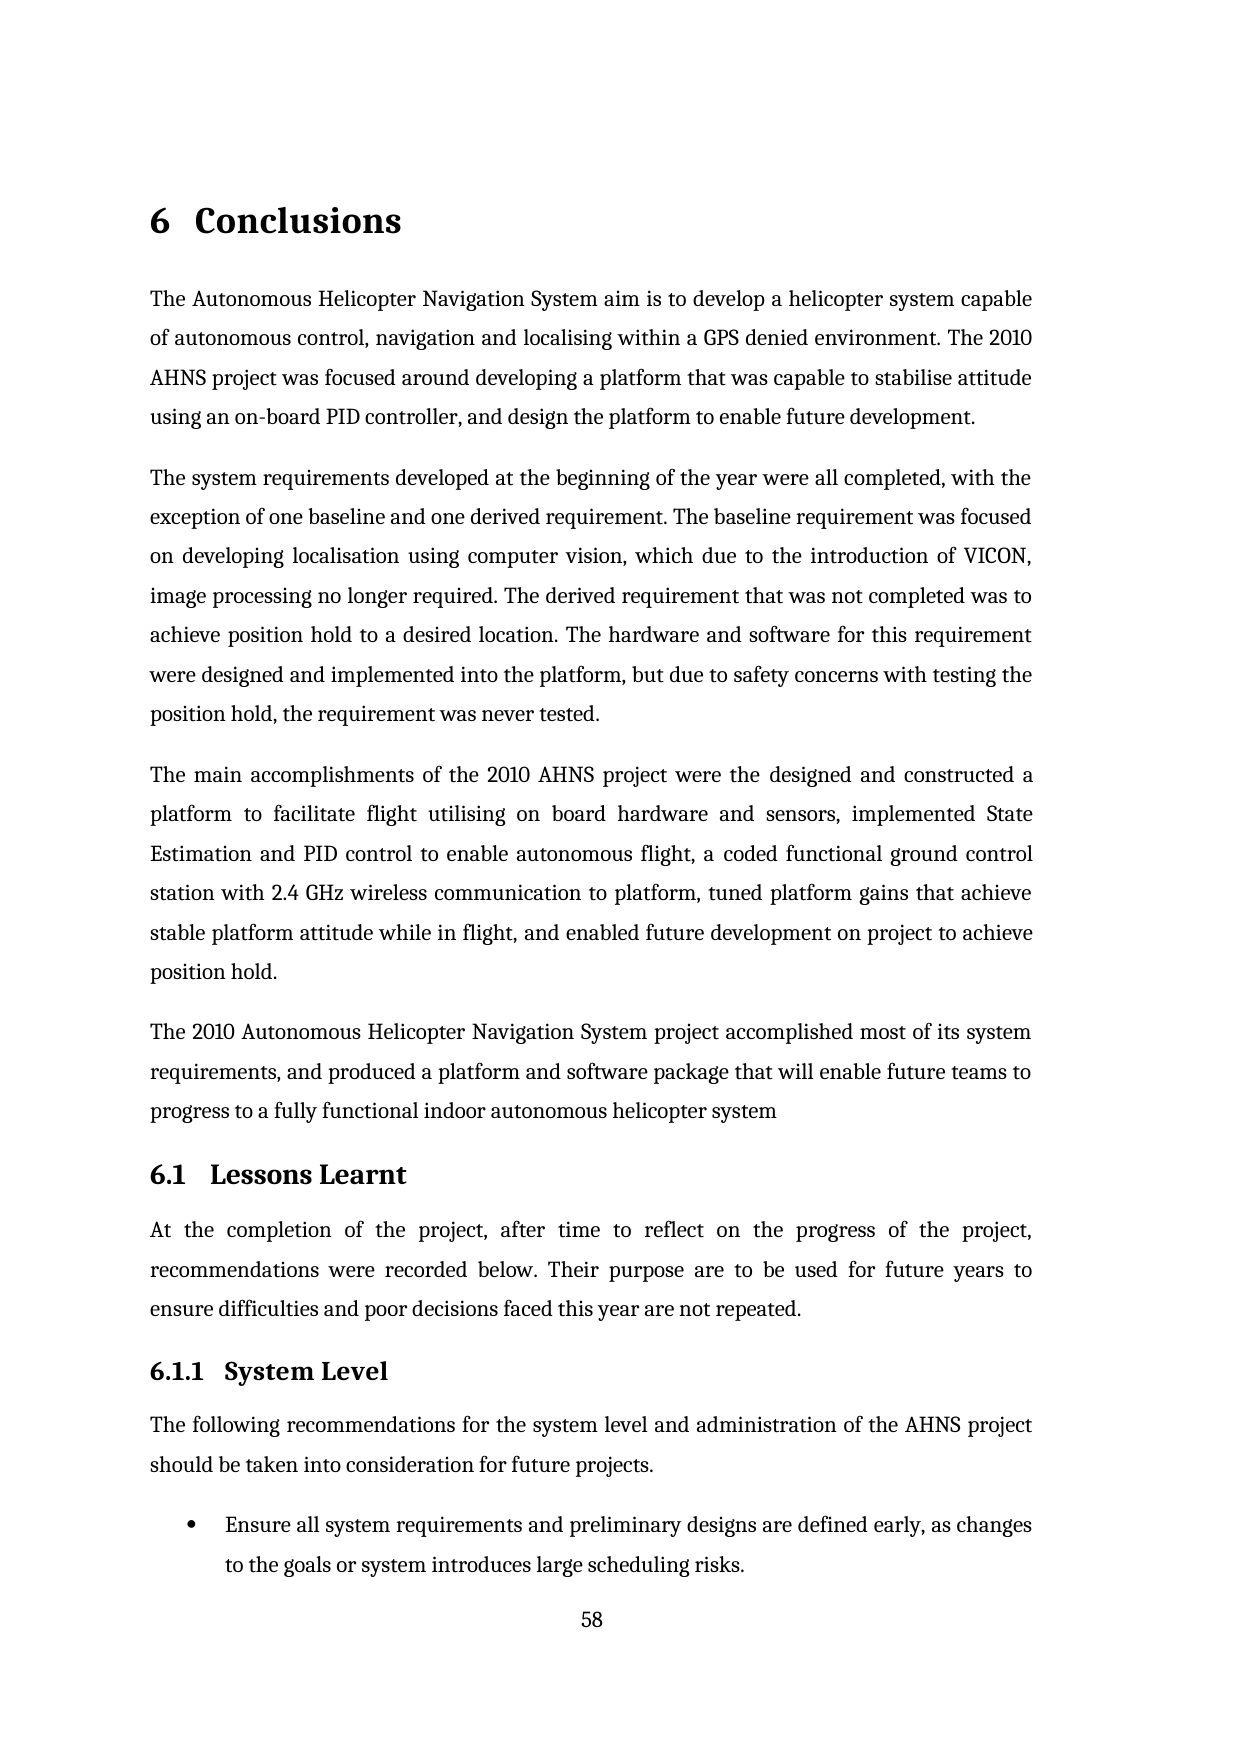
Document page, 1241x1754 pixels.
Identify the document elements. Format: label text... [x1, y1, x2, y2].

subtitle System Level [150, 1356, 1034, 1387]
text The 2010 Autonomous Helicopter Navigation System project accomplished most of its system requirements, and produced a platform and software package that will enable future teams to progress to a fully functional indoor autonomous helicopter system [150, 1019, 1034, 1124]
text The main accomplishments of the 2010 AHNS project were the designed and constructed a platform to facilitate flight utilising on board hardware and sensors, implemented State Estimation and PID control to enable autonomous flight, a coded functional ground control station with 2.4 GHz wireless communication to platform, tuned platform gains that achieve stable platform attitude while in flight, and enabled future development on project to achieve position hold. [150, 761, 1034, 985]
subtitle Conclusions [150, 200, 1034, 243]
text At the completion of the project, after time to reflect on the progress of the project, recommendations were recorded below. Their purpose are to be used for future years to ensure difficulties and poor decisions faced this year are not repeated. [150, 1217, 1034, 1322]
text The system requirements developed at the beginning of the year were all completed, with the exception of one baseline and one derived requirement. The baseline requirement was focused on developing localisation using computer vision, which due to the introduction of VICON, image processing no longer required. The derived requirement that was not completed was to achieve position hold to a desired location. The hardware and software for this requirement were designed and implemented into the platform, but due to safety concerns with testing the position hold, the requirement was never tested. [150, 464, 1034, 727]
subtitle Lessons Learnt [150, 1158, 1034, 1192]
text The Autonomous Helicopter Navigation System aim is to develop a helicopter system capable of autonomous control, navigation and localising within a GPS denied environment. The 2010 AHNS project was focused around developing a platform that was capable to stabilise attitude using an on-board PID controller, and design the platform to enable future development. [150, 286, 1034, 430]
text The following recommendations for the system level and administration of the AHNS project should be taken into consideration for future projects. [150, 1412, 1034, 1478]
list Ensure all system requirements and preliminary designs are defined early, as changes to the goals or system introduces large scheduling risks. [187, 1512, 1034, 1578]
